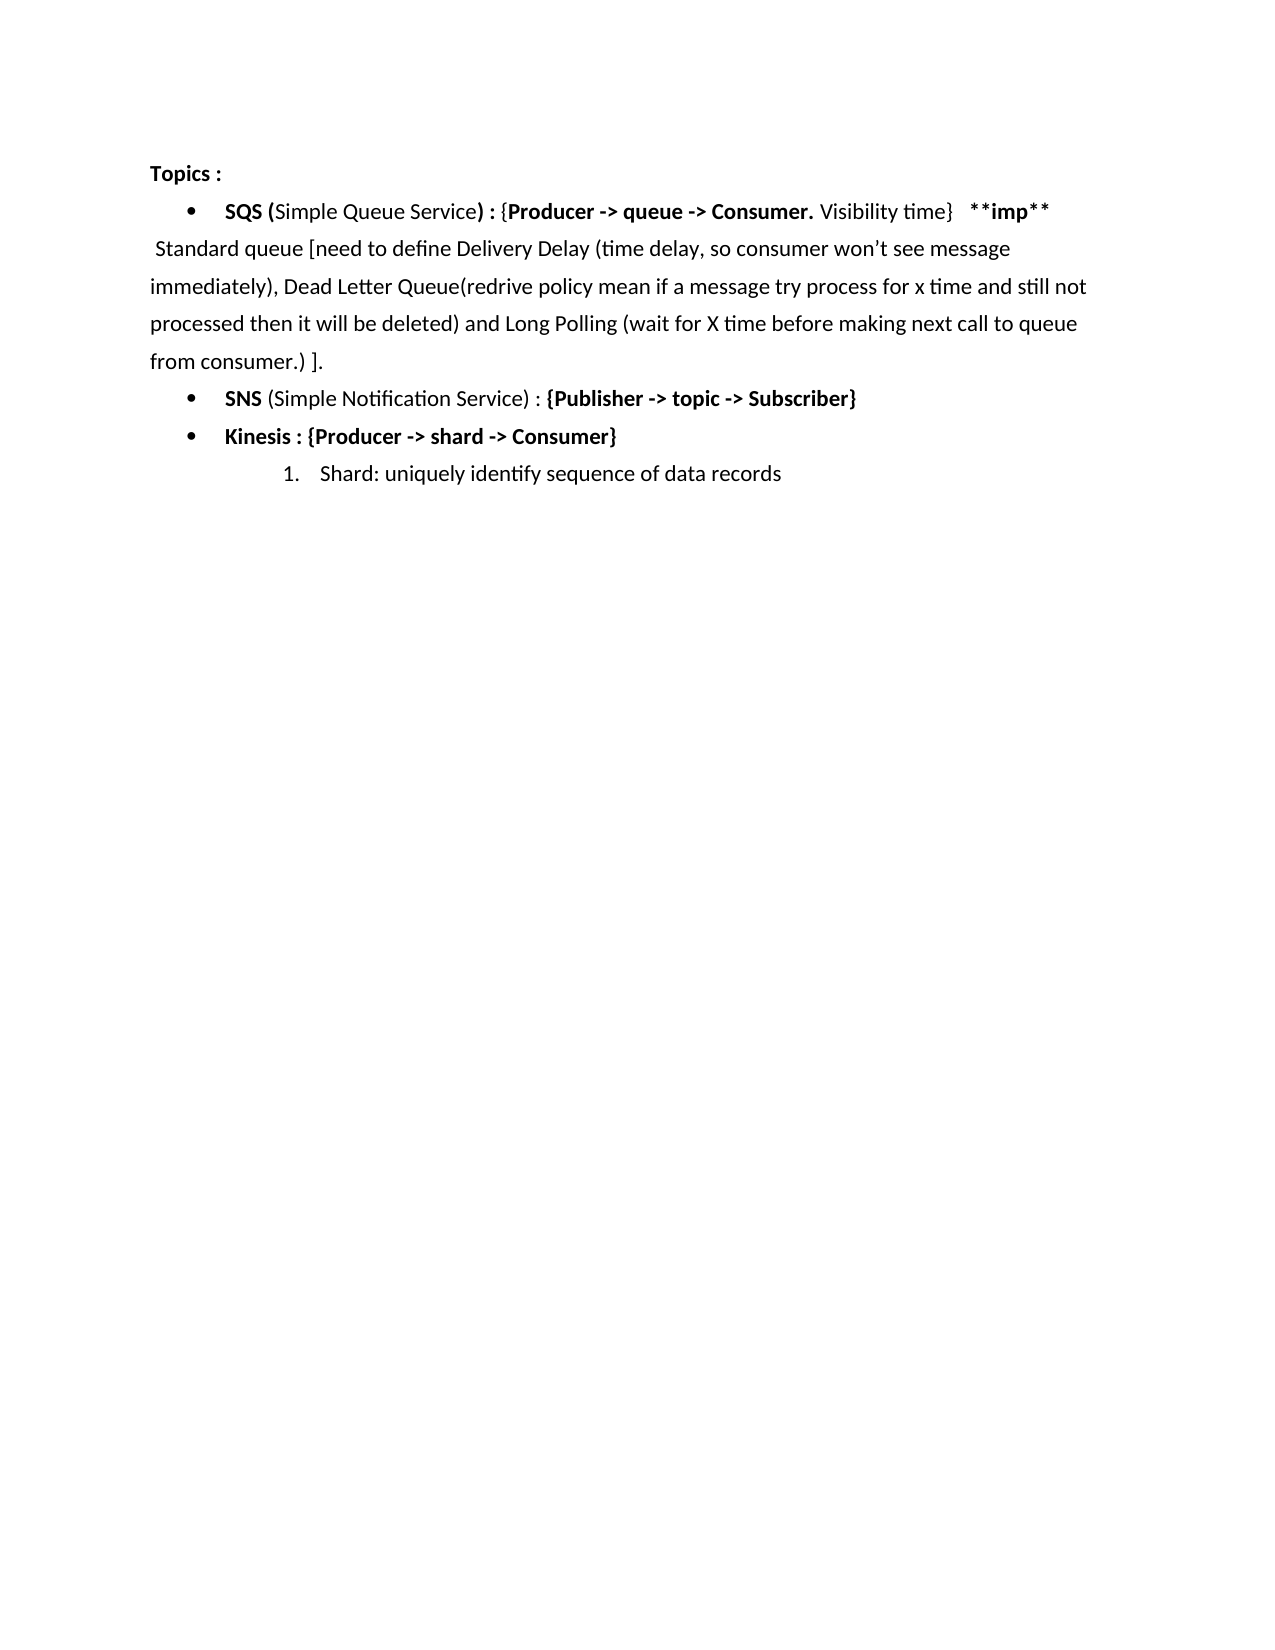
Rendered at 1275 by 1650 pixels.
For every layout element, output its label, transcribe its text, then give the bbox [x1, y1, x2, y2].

list SQS (Simple Queue Service) : {Producer -> queue -> Consumer. Visibility time} **imp** [187, 187, 1125, 225]
list Kinesis : {Producer -> shard -> Consumer} [187, 412, 1125, 450]
list Shard: uniquely identify sequence of data records [282, 450, 1125, 487]
list SNS (Simple Notification Service) : {Publisher -> topic -> Subscriber} [187, 375, 1125, 412]
text Topics : [150, 150, 1125, 187]
text Standard queue [need to define Delivery Delay (time delay, so consumer won’t see message immediately), Dead Letter Queue(redrive policy mean if a message try process for x time and still not processed then it will be deleted) and Long Polling (wait for X time before making next call to queue from consumer.) ]. [150, 225, 1125, 375]
